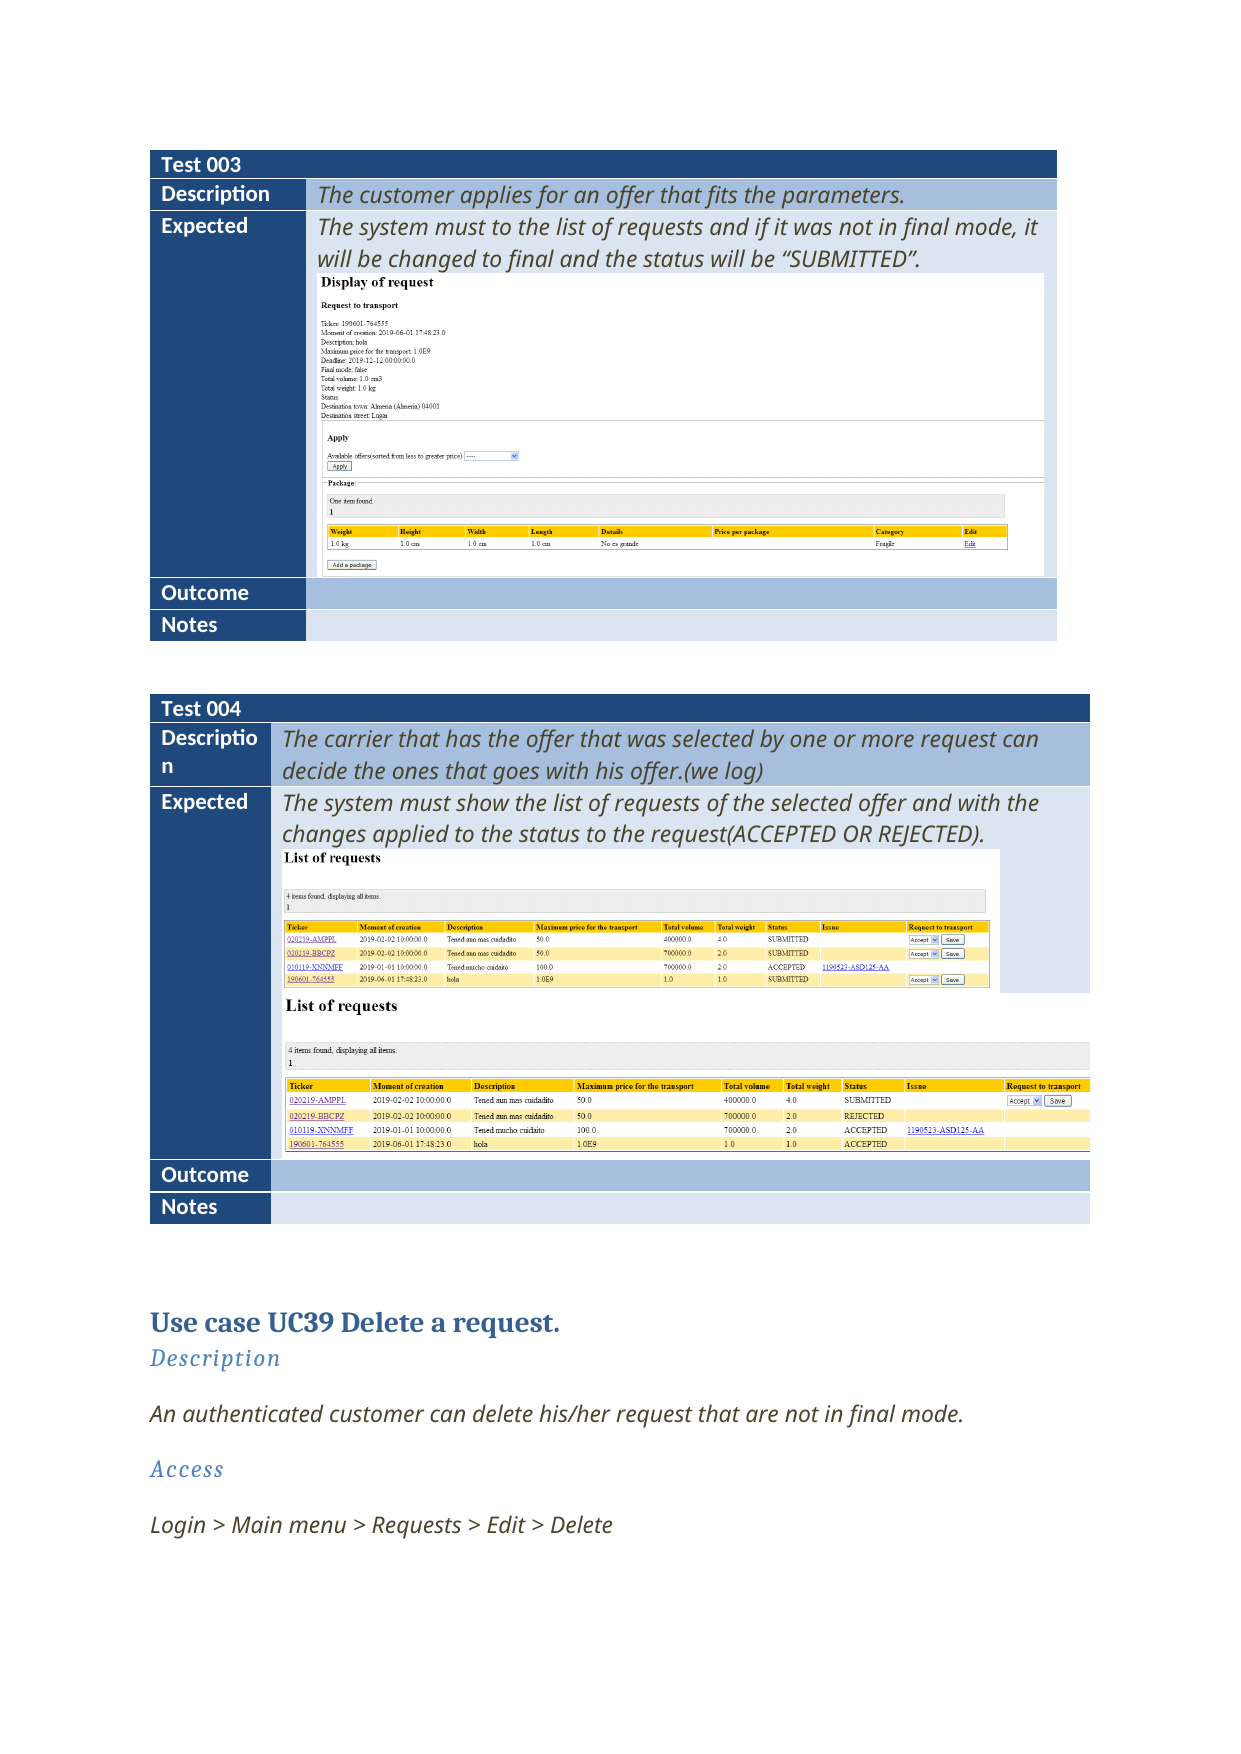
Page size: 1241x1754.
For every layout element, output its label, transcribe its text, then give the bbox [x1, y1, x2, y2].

picture [281, 849, 1091, 1159]
subtitle Access [150, 1455, 1090, 1484]
table_header Test 004 [150, 694, 1090, 722]
table_cell The system must to the list of requests and if it was not in final mode, it will be changed to final and the status will be “SUBMITTED”. [306, 211, 1057, 577]
text An authenticated customer can delete his/her request that are not in final mode. [150, 1398, 1090, 1429]
table_header Test 003 [150, 150, 1057, 178]
table_cell [306, 578, 1057, 609]
table_cell [271, 1193, 1090, 1224]
table_cell Notes [150, 610, 306, 641]
table_cell [271, 1160, 1090, 1191]
subtitle Use case UC39 Delete a request. [150, 1306, 1090, 1339]
table_cell Description [150, 723, 271, 786]
table_cell Notes [150, 1193, 271, 1224]
text Login > Main menu > Requests > Edit > Delete [150, 1509, 1090, 1540]
subtitle Description [150, 1344, 1090, 1373]
table_cell Description [150, 179, 306, 210]
table_cell The system must show the list of requests of the selected offer and with the changes applied to the status to the request(ACCEPTED OR REJECTED). [271, 787, 1090, 1159]
table_cell The carrier that has the offer that was selected by one or more request can decide the ones that goes with his offer.(we log) [271, 723, 1090, 786]
table_cell The customer applies for an offer that fits the parameters. [306, 179, 1057, 210]
table_cell Expected [150, 211, 306, 577]
picture [317, 273, 1045, 577]
table_cell Outcome [150, 578, 306, 609]
table_cell [306, 610, 1057, 641]
table_cell Outcome [150, 1160, 271, 1191]
table_cell Expected [150, 787, 271, 1159]
